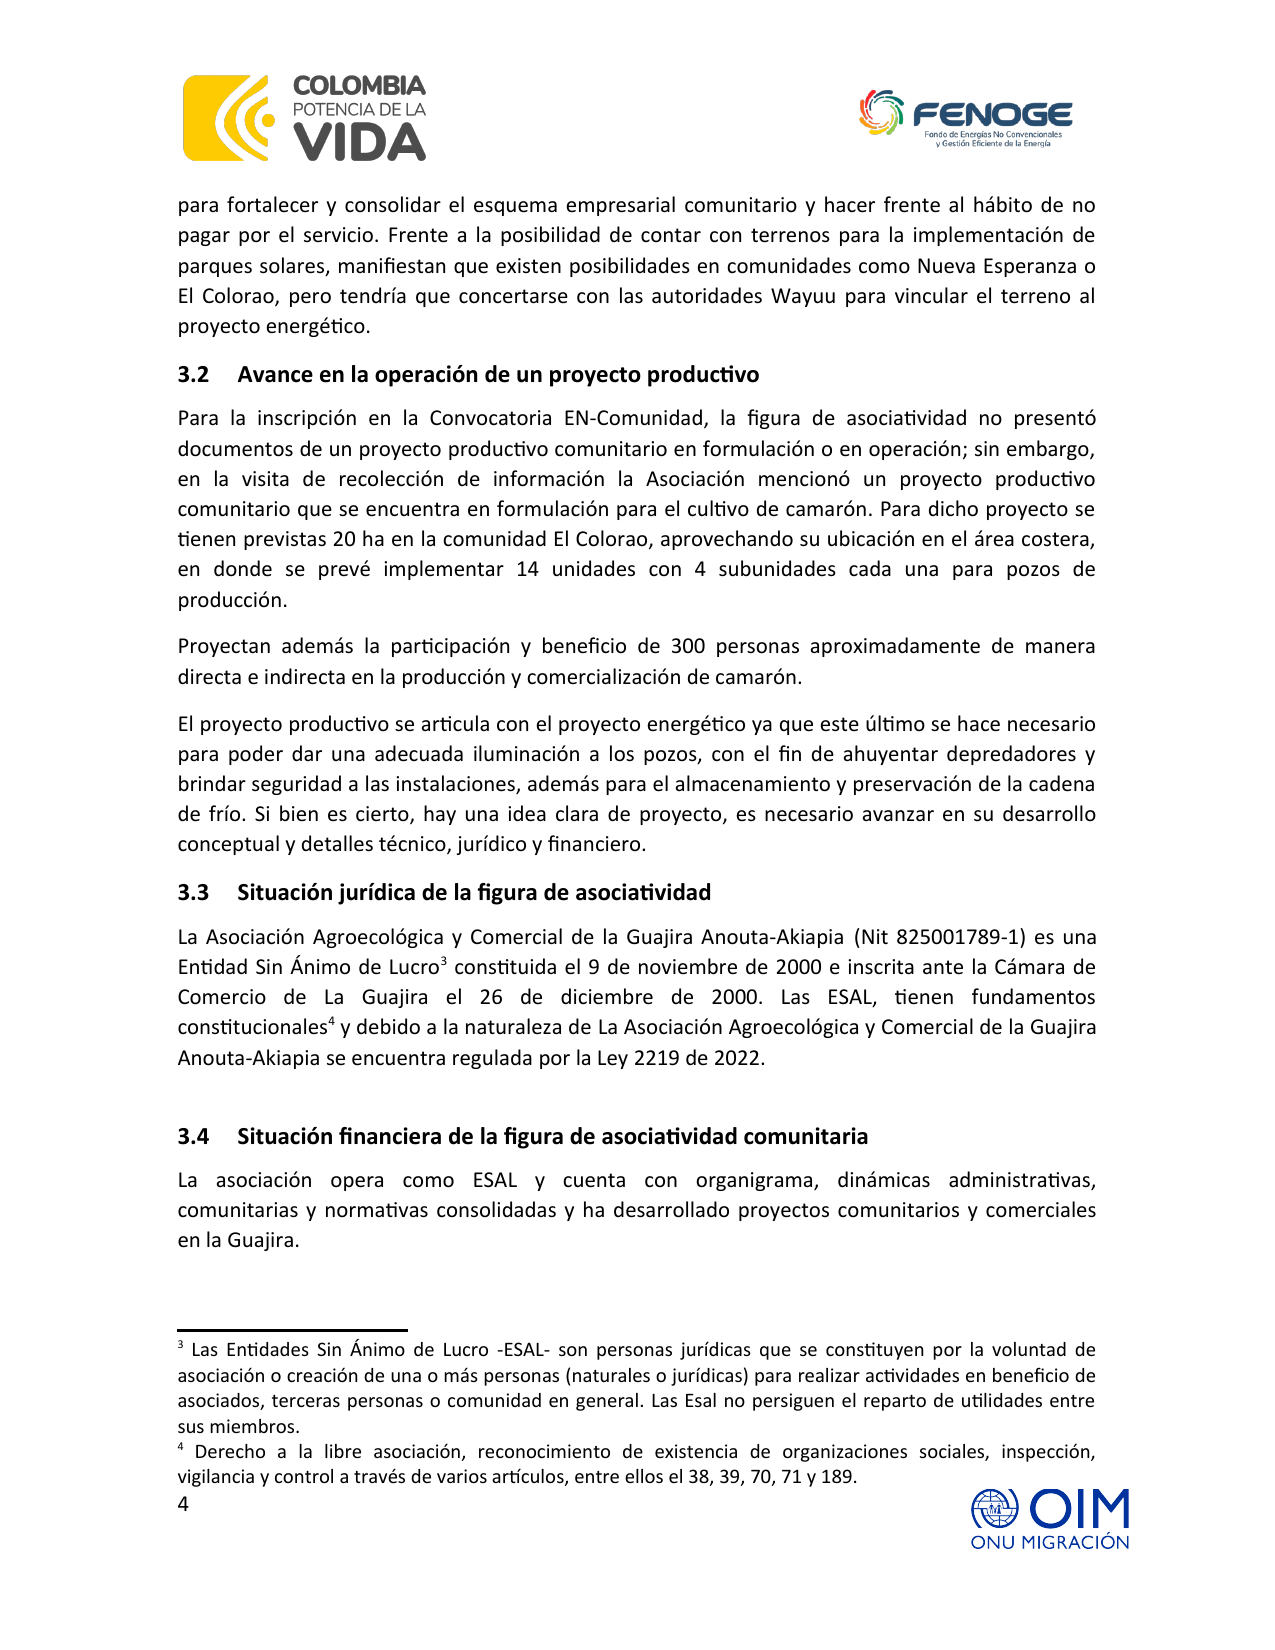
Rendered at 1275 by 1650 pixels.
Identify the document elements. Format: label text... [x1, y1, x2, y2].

picture [971, 1489, 1129, 1549]
text Proyectan además la participación y beneficio de 300 personas aproximadamente de manera directa e indirecta en la producción y comercialización de camarón. [177, 632, 1098, 690]
text La Asociación Agroecológica y Comercial de la Guajira Anouta-Akiapia (Nit 825001789-1) es una Entidad Sin Ánimo de Lucro constituida el 9 de noviembre de 2000 e inscrita ante la Cámara de Comercio de La Guajira el 26 de diciembre de 2000. Las ESAL, tienen fundamentos constitucionales y debido a la naturaleza de La Asociación Agroecológica y Comercial de la Guajira Anouta-Akiapia se encuentra regulada por la Ley 2219 de 2022. [177, 922, 1098, 1071]
text El proyecto productivo se articula con el proyecto energético ya que este último se hace necesario para poder dar una adecuada iluminación a los pozos, con el fin de ahuyentar depredadores y brindar seguridad a las instalaciones, además para el almacenamiento y preservación de la cadena de frío. Si bien es cierto, hay una idea clara de proyecto, es necesario avanzar en su desarrollo conceptual y detalles técnico, jurídico y financiero. [177, 709, 1098, 858]
text La asociación opera como ESAL y cuenta con organigrama, dinámicas administrativas, comunitarias y normativas consolidadas y ha desarrollado proyectos comunitarios y comerciales en la Guajira. [177, 1165, 1098, 1253]
text Para la inscripción en la Convocatoria EN-Comunidad, la figura de asociatividad no presentó documentos de un proyecto productivo comunitario en formulación o en operación; sin embargo, en la visita de recolección de información la Asociación mencionó un proyecto productivo comunitario que se encuentra en formulación para el cultivo de camarón. Para dicho proyecto se tienen previstas 20 ha en la comunidad El Colorao, aprovechando su ubicación en el área costera, en donde se prevé implementar 14 unidades con 4 subunidades cada una para pozos de producción. [177, 403, 1098, 613]
subtitle Avance en la operación de un proyecto productivo [177, 358, 1098, 389]
subtitle Situación jurídica de la figura de asociatividad [177, 876, 1098, 907]
picture [177, 73, 432, 163]
picture [858, 88, 1075, 148]
subtitle Situación financiera de la figura de asociatividad comunitaria [177, 1120, 1098, 1150]
